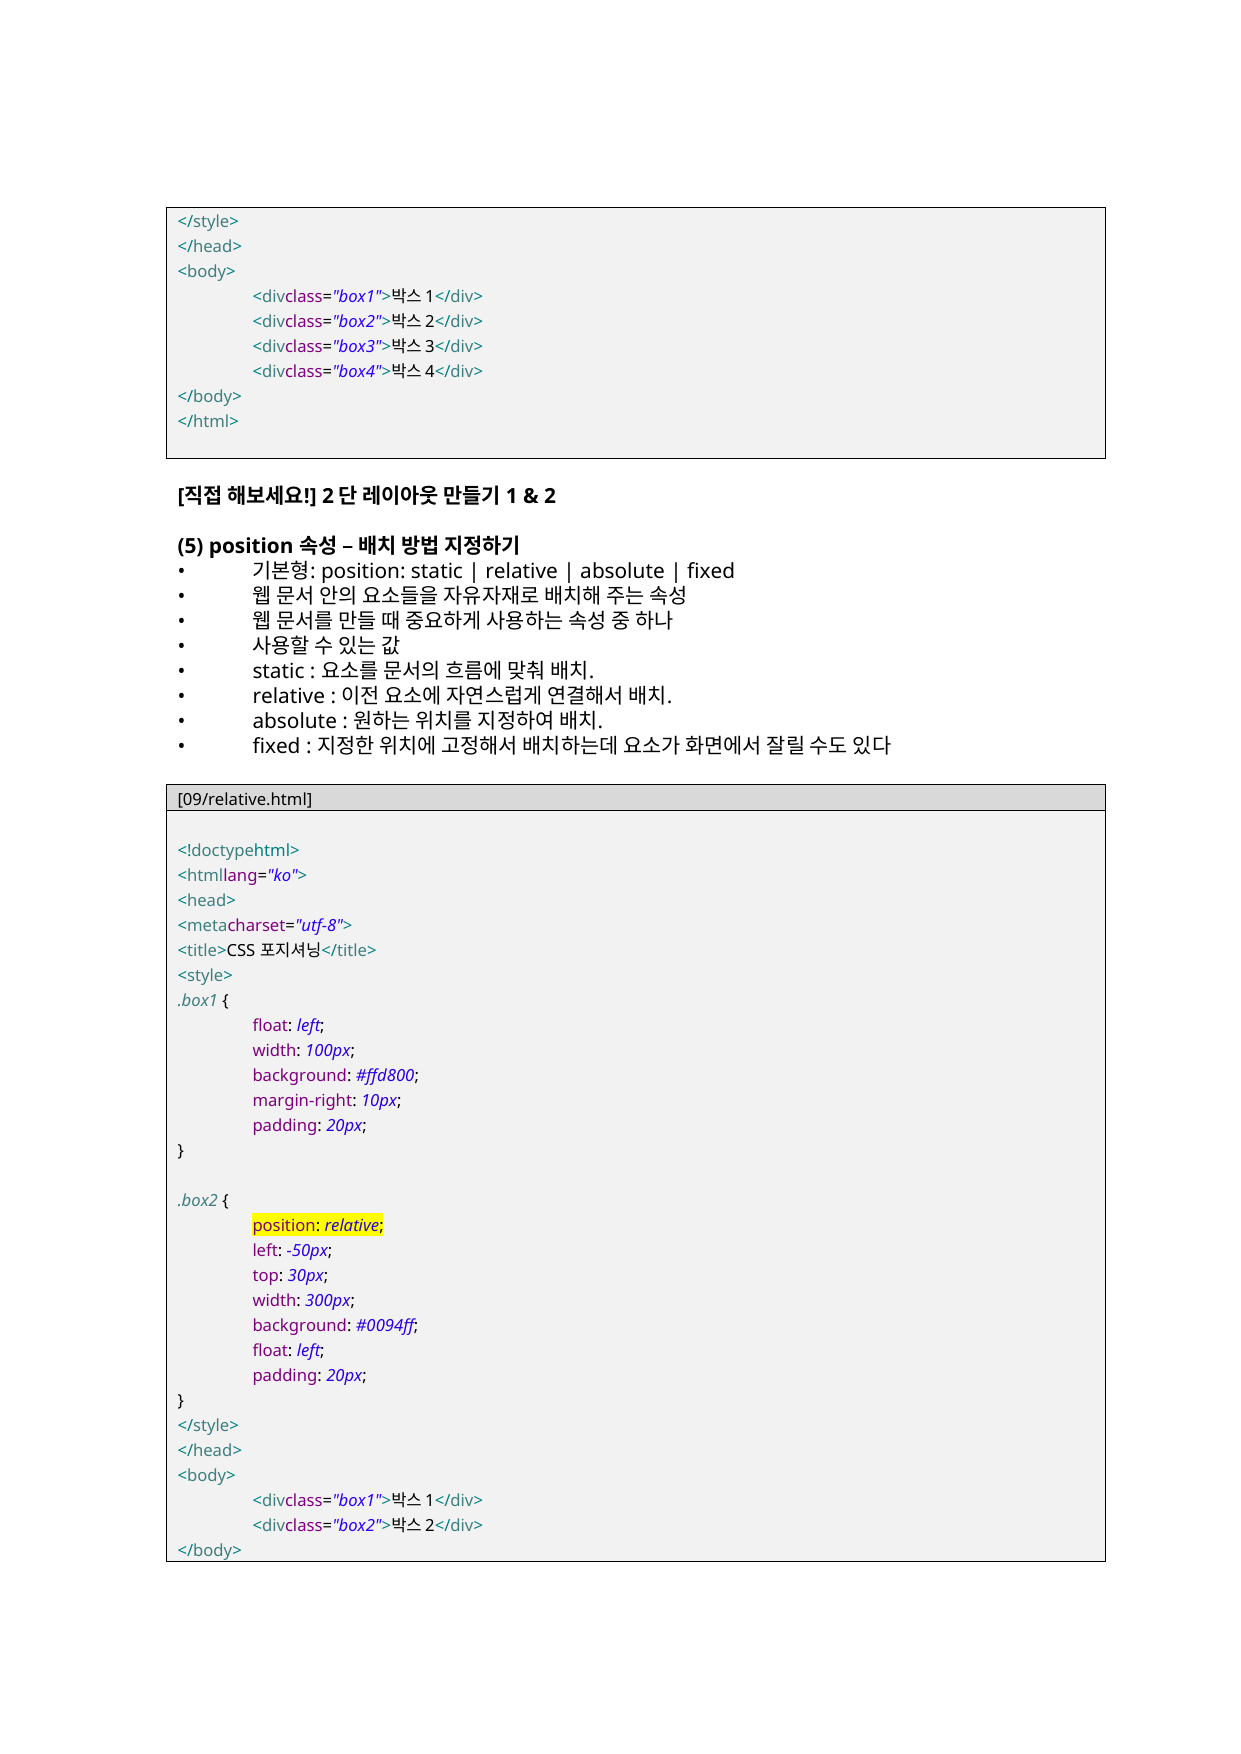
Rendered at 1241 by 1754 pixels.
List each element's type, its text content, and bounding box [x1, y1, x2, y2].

list 사용할 수 있는 값 [177, 634, 1063, 659]
list 기본형: position: static | relative | absolute | fixed [177, 559, 1063, 584]
list fixed : 지정한 위치에 고정해서 배치하는데 요소가 화면에서 잘릴 수도 있다 [177, 734, 1063, 759]
text [직접 해보세요!] 2단 레이아웃 만들기 1 & 2 [177, 484, 1063, 509]
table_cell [167, 811, 1105, 1561]
list 웹 문서 안의 요소들을 자유자재로 배치해 주는 속성 [177, 584, 1063, 609]
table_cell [167, 208, 1105, 458]
list static : 요소를 문서의 흐름에 맞춰 배치. [177, 659, 1063, 684]
list absolute : 원하는 위치를 지정하여 배치. [177, 709, 1063, 734]
list 웹 문서를 만들 때 중요하게 사용하는 속성 중 하나 [177, 609, 1063, 634]
table_header [09/relative.html] [167, 785, 1105, 810]
list relative : 이전 요소에 자연스럽게 연결해서 배치. [177, 684, 1063, 709]
text (5) position 속성 – 배치 방법 지정하기 [177, 534, 1063, 559]
